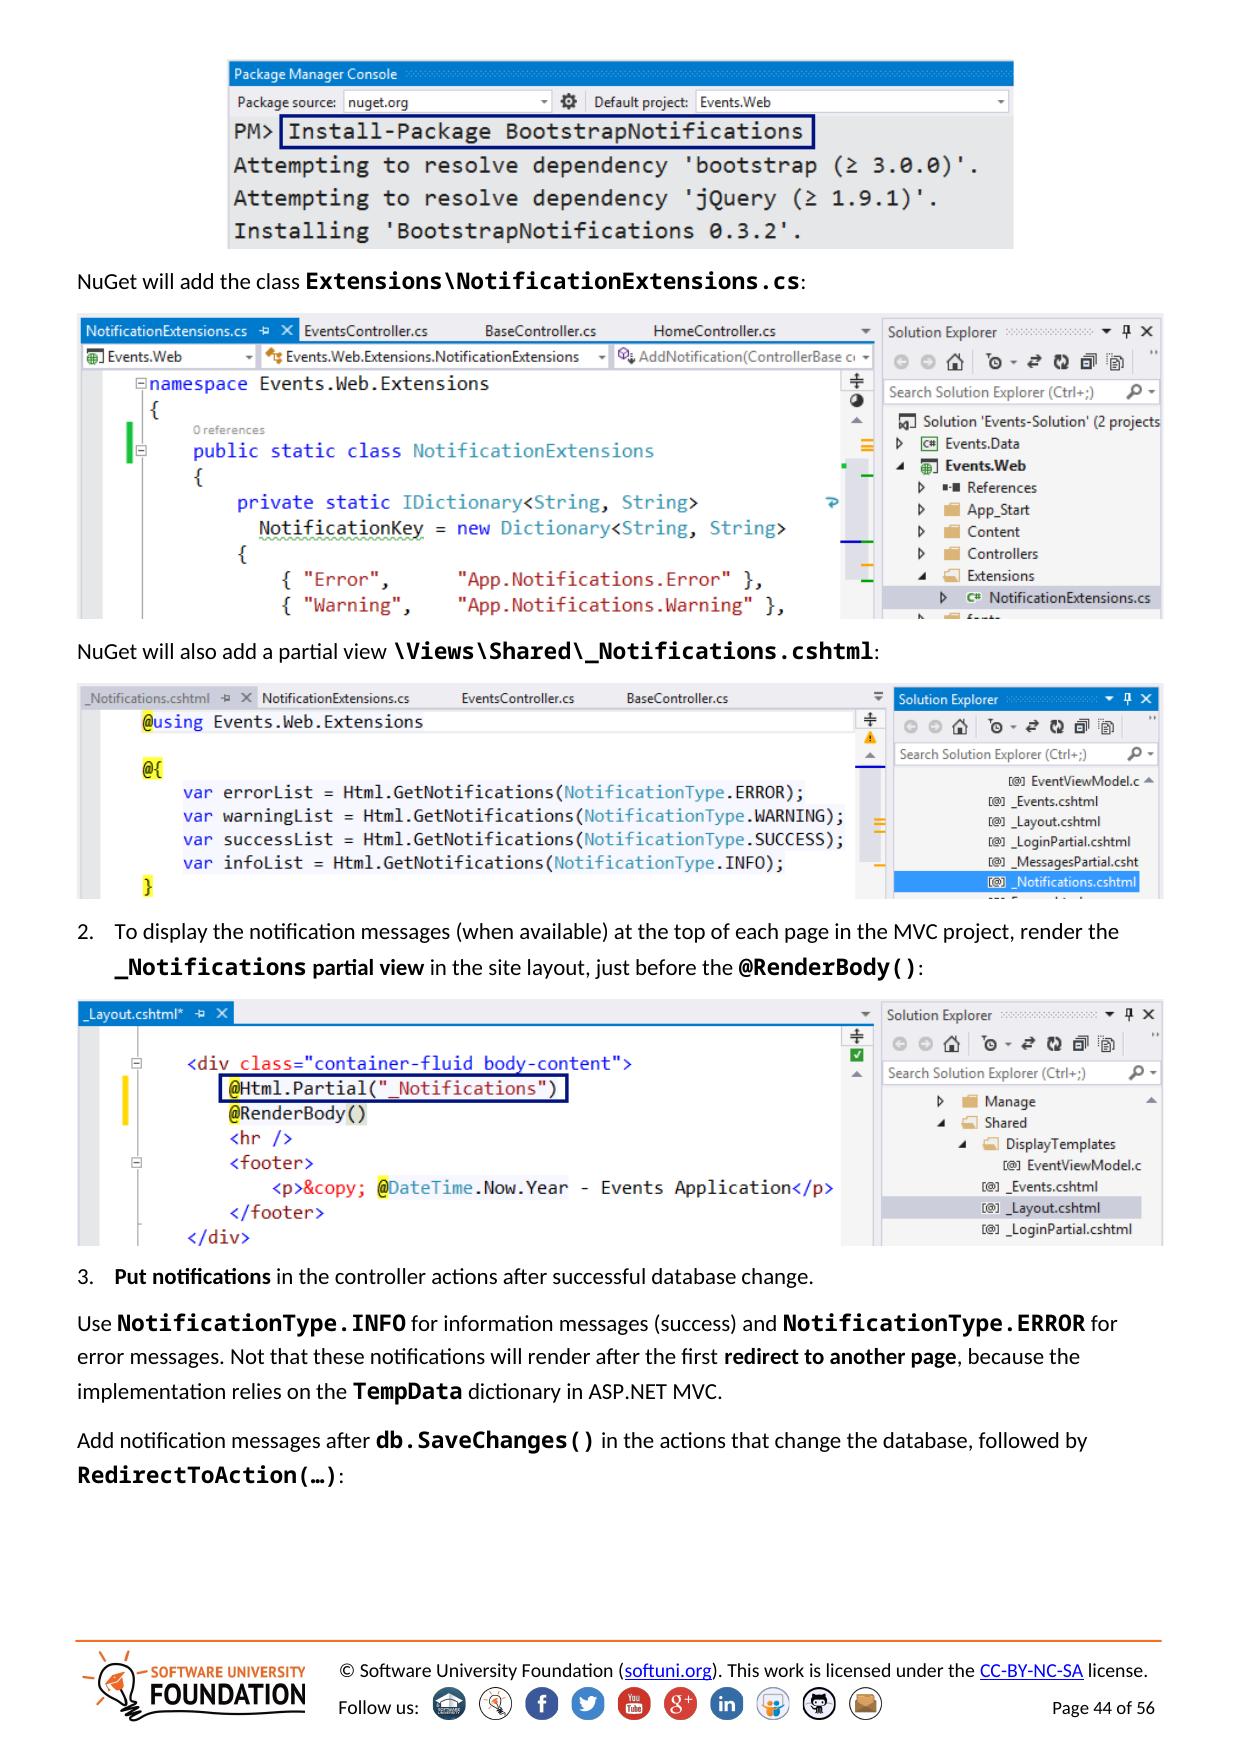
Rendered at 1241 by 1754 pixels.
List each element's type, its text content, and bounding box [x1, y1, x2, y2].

picture [525, 1687, 559, 1720]
picture [617, 1687, 651, 1720]
list To display the notification messages (when available) at the top of each page in the MVC project, render the _Notifications partial view in the site layout, just before the @RenderBody(): [77, 915, 1163, 982]
picture [226, 59, 1014, 249]
picture [571, 1687, 605, 1720]
text NuGet will also add a partial view \Views\Shared\_Notifications.cshtml: [77, 635, 1163, 666]
picture [76, 683, 1164, 899]
picture [756, 1687, 790, 1720]
picture [76, 313, 1164, 619]
text Use NotificationType.INFO for information messages (success) and NotificationType.ERROR for error messages. Not that these notifications will render after the first redirect to another page, because the implementation relies on the TempData dictionary in ASP.NET MVC. [77, 1307, 1163, 1406]
picture [432, 1687, 466, 1720]
text NuGet will add the class Extensions\NotificationExtensions.cs: [77, 265, 1163, 296]
picture [479, 1687, 512, 1720]
picture [710, 1687, 744, 1720]
picture [664, 1687, 697, 1720]
list Put notifications in the controller actions after successful database change. [77, 1262, 1163, 1290]
text Add notification messages after db.SaveChanges() in the actions that change the database, followed by RedirectToAction(…): [77, 1423, 1163, 1491]
picture [76, 999, 1164, 1246]
picture [849, 1687, 882, 1720]
picture [802, 1687, 836, 1720]
picture [81, 1649, 305, 1722]
